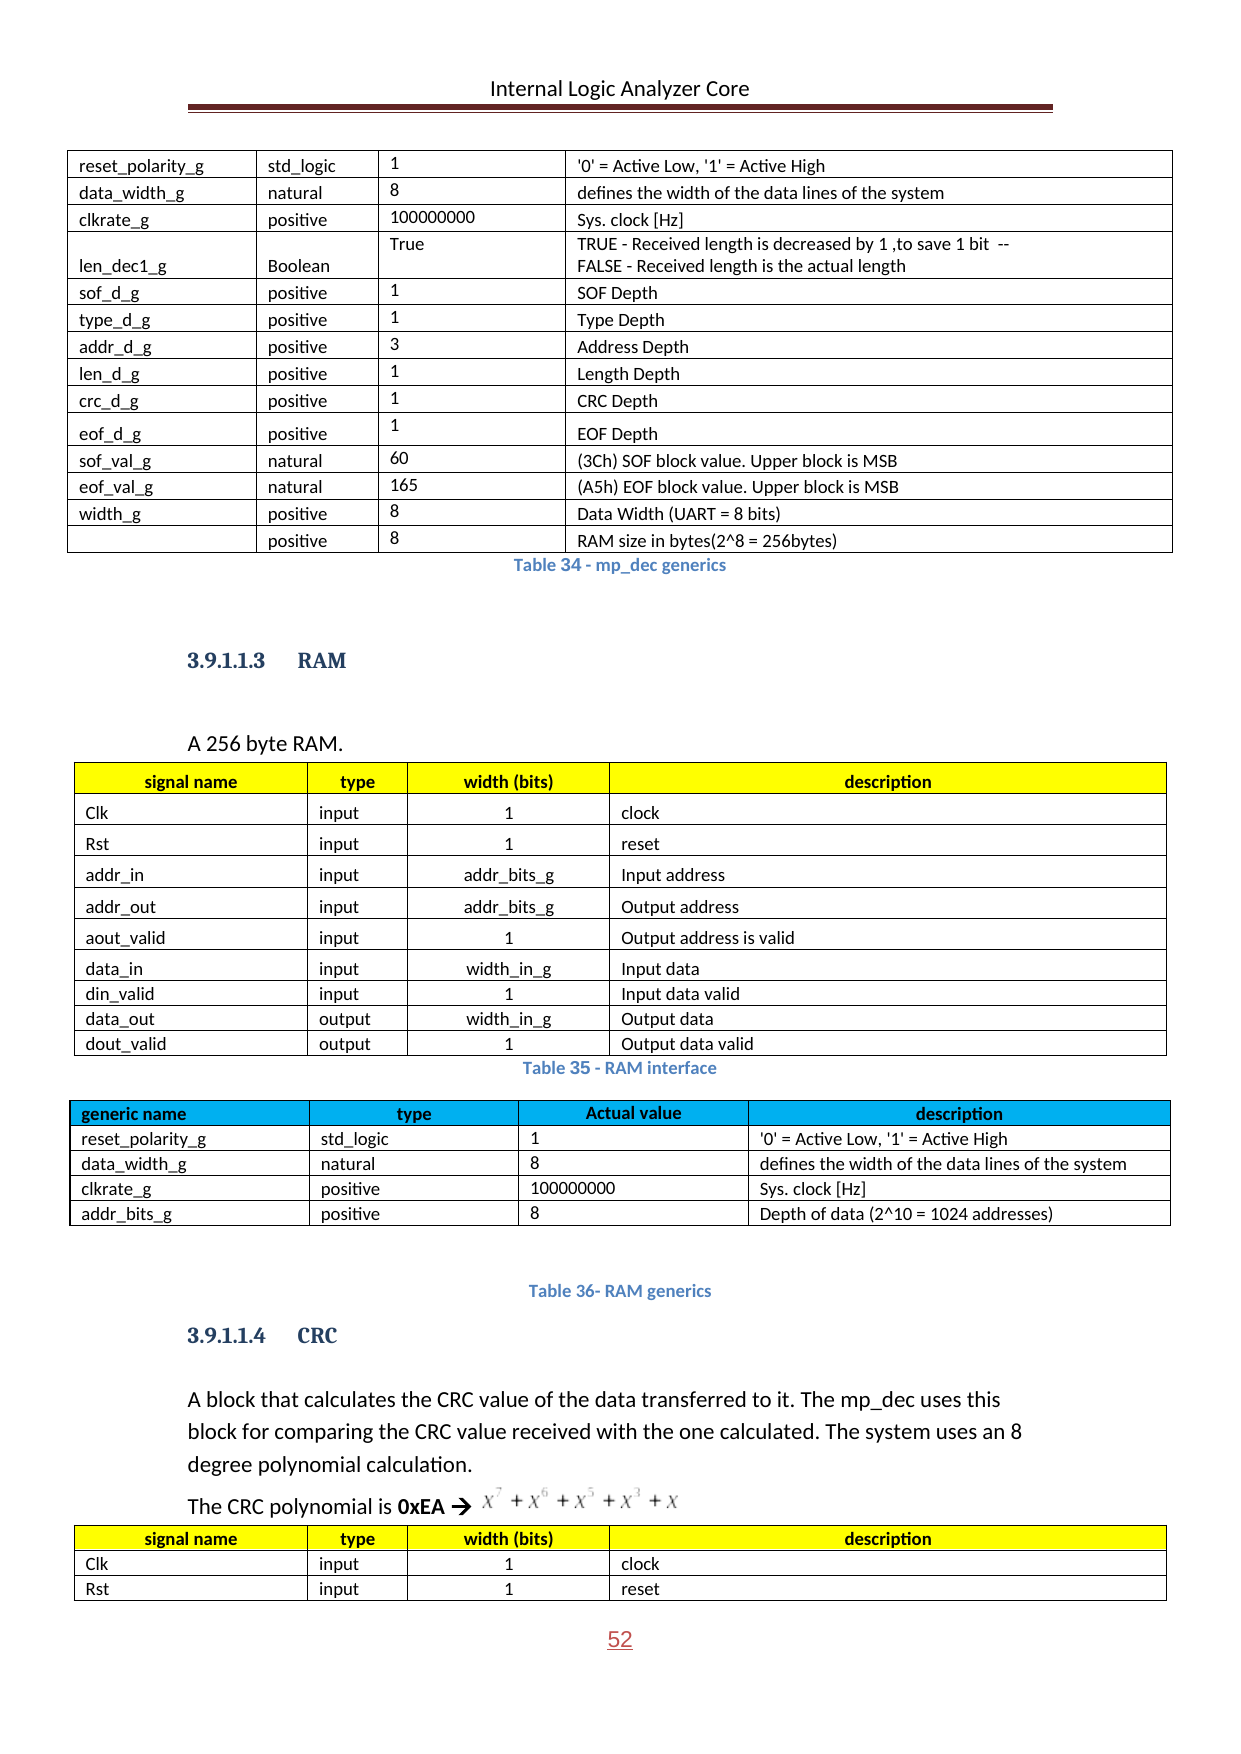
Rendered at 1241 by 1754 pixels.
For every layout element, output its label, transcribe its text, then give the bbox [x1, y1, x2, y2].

table_cell natural [310, 1151, 518, 1175]
table_cell 1 [408, 825, 609, 855]
table_cell Length Depth [566, 359, 1172, 385]
table_cell 1 [379, 151, 565, 177]
table_cell 1 [408, 981, 609, 1005]
table_cell addr_bits_g [71, 1201, 309, 1225]
table_cell input [308, 919, 407, 949]
table_cell eof_d_g [68, 413, 256, 445]
table_cell positive [257, 279, 378, 304]
table_cell std_logic [310, 1126, 518, 1150]
table_cell positive [257, 413, 378, 445]
subtitle 3.9.1.1.4 CRC [187, 1323, 1053, 1349]
table_cell natural [257, 473, 378, 498]
table_cell positive [310, 1201, 518, 1225]
table_cell Clk [75, 794, 307, 824]
table_cell True [379, 232, 565, 277]
table_cell defines the width of the data lines of the system [566, 178, 1172, 204]
table_cell output [308, 1031, 407, 1055]
text Table 34 - mp_dec generics [187, 553, 1053, 576]
table_cell input [308, 1576, 407, 1599]
table_cell 100000000 [379, 205, 565, 231]
table_cell type_d_g [68, 305, 256, 331]
table_cell input [308, 981, 407, 1005]
table_cell '0' = Active Low, '1' = Active High [566, 151, 1172, 177]
table_cell positive [257, 332, 378, 358]
text Table 35 - RAM interface [187, 1056, 1053, 1079]
table_cell SOF Depth [566, 279, 1172, 304]
text A 256 byte RAM. [187, 729, 1053, 757]
table_cell Rst [75, 825, 307, 855]
table_cell Output address [610, 888, 1166, 918]
table_header description [610, 1526, 1166, 1549]
table_cell 165 [379, 473, 565, 498]
table_header Actual value [519, 1101, 748, 1125]
table_cell data_in [75, 950, 307, 980]
table_cell clock [610, 794, 1166, 824]
table_cell 1 [408, 919, 609, 949]
table_cell '0' = Active Low, '1' = Active High [749, 1126, 1170, 1150]
table_cell natural [257, 178, 378, 204]
table_cell data_width_g [68, 178, 256, 204]
table_cell reset [610, 825, 1166, 855]
table_cell 8 [519, 1151, 748, 1175]
table_cell 1 [408, 794, 609, 824]
table_cell width_in_g [408, 950, 609, 980]
table_cell clkrate_g [71, 1176, 309, 1200]
table_cell len_d_g [68, 359, 256, 385]
table_cell reset_polarity_g [68, 151, 256, 177]
table_cell dout_valid [75, 1031, 307, 1055]
table_cell (A5h) EOF block value. Upper block is MSB [566, 473, 1172, 498]
table_cell EOF Depth [566, 413, 1172, 445]
table_cell Input address [610, 856, 1166, 887]
table_cell positive [257, 386, 378, 412]
table_cell std_logic [257, 151, 378, 177]
table_cell positive [257, 305, 378, 331]
table_cell 8 [519, 1201, 748, 1225]
table_header width (bits) [408, 763, 609, 793]
table_cell din_valid [75, 981, 307, 1005]
table_header description [610, 763, 1166, 793]
table_cell [68, 526, 256, 552]
table_cell len_dec1_g [68, 232, 256, 277]
table_header description [749, 1101, 1170, 1125]
table_cell positive [310, 1176, 518, 1200]
table_cell 1 [379, 359, 565, 385]
table_cell input [308, 794, 407, 824]
table_cell input [308, 950, 407, 980]
table_header signal name [75, 1526, 307, 1549]
table_cell Type Depth [566, 305, 1172, 331]
table_cell 60 [379, 446, 565, 472]
table_cell data_width_g [71, 1151, 309, 1175]
table_cell input [308, 888, 407, 918]
table_cell clkrate_g [68, 205, 256, 231]
table_cell positive [257, 500, 378, 525]
table_cell addr_out [75, 888, 307, 918]
table_cell data_out [75, 1006, 307, 1030]
table_header type [310, 1101, 518, 1125]
table_cell Output data [610, 1006, 1166, 1030]
table_cell 100000000 [519, 1176, 748, 1200]
table_cell 3 [379, 332, 565, 358]
table_cell input [308, 1551, 407, 1574]
table_header width (bits) [408, 1526, 609, 1549]
table_cell 1 [379, 279, 565, 304]
table_cell addr_bits_g [408, 856, 609, 887]
table_cell Sys. clock [Hz] [566, 205, 1172, 231]
table_cell output [308, 1006, 407, 1030]
text The CRC polynomial is 0xEA [187, 1482, 1053, 1520]
table_cell clock [610, 1551, 1166, 1574]
table_cell aout_valid [75, 919, 307, 949]
table_cell CRC Depth [566, 386, 1172, 412]
table_cell 1 [408, 1551, 609, 1574]
table_cell input [308, 856, 407, 887]
table_header type [308, 1526, 407, 1549]
table_cell Clk [75, 1551, 307, 1574]
table_cell Output address is valid [610, 919, 1166, 949]
table_cell 1 [408, 1576, 609, 1599]
table_cell addr_bits_g [408, 888, 609, 918]
table_cell input [308, 825, 407, 855]
table_header signal name [75, 763, 307, 793]
table_cell 1 [379, 305, 565, 331]
table_cell width_g [68, 500, 256, 525]
table_cell reset [610, 1576, 1166, 1599]
table_cell (3Ch) SOF block value. Upper block is MSB [566, 446, 1172, 472]
table_cell 1 [379, 413, 565, 445]
table_header generic name [71, 1101, 309, 1125]
subtitle 3.9.1.1.3 RAM [187, 648, 1053, 674]
table_cell Rst [75, 1576, 307, 1599]
table_cell RAM size in bytes(2^8 = 256bytes) [566, 526, 1172, 552]
table_cell addr_d_g [68, 332, 256, 358]
table_cell positive [257, 205, 378, 231]
table_cell Depth of data (2^10 = 1024 addresses) [749, 1201, 1170, 1225]
table_cell Data Width (UART = 8 bits) [566, 500, 1172, 525]
table_cell Sys. clock [Hz] [749, 1176, 1170, 1200]
table_cell 1 [379, 386, 565, 412]
table_cell sof_val_g [68, 446, 256, 472]
table_cell addr_in [75, 856, 307, 887]
table_cell width_in_g [408, 1006, 609, 1030]
table_cell 1 [408, 1031, 609, 1055]
table_cell 8 [379, 178, 565, 204]
text A block that calculates the CRC value of the data transferred to it. The mp_dec uses this block for comparing the CRC value received with the one calculated. The system uses an 8 degree polynomial calculation. [187, 1385, 1053, 1478]
table_cell eof_val_g [68, 473, 256, 498]
table_cell reset_polarity_g [71, 1126, 309, 1150]
table_cell positive [257, 359, 378, 385]
table_cell Output data valid [610, 1031, 1166, 1055]
table_cell 8 [379, 500, 565, 525]
table_cell Input data [610, 950, 1166, 980]
table_cell crc_d_g [68, 386, 256, 412]
table_cell sof_d_g [68, 279, 256, 304]
table_header type [308, 763, 407, 793]
table_cell TRUE - Received length is decreased by 1 ,to save 1 bit -- FALSE - Received length is the actual length [566, 232, 1172, 277]
table_cell Address Depth [566, 332, 1172, 358]
table_cell 8 [379, 526, 565, 552]
table_cell Boolean [257, 232, 378, 277]
table_cell 1 [519, 1126, 748, 1150]
table_cell defines the width of the data lines of the system [749, 1151, 1170, 1175]
table_cell natural [257, 446, 378, 472]
text Table 36- RAM generics [187, 1279, 1053, 1302]
table_cell positive [257, 526, 378, 552]
table_cell Input data valid [610, 981, 1166, 1005]
